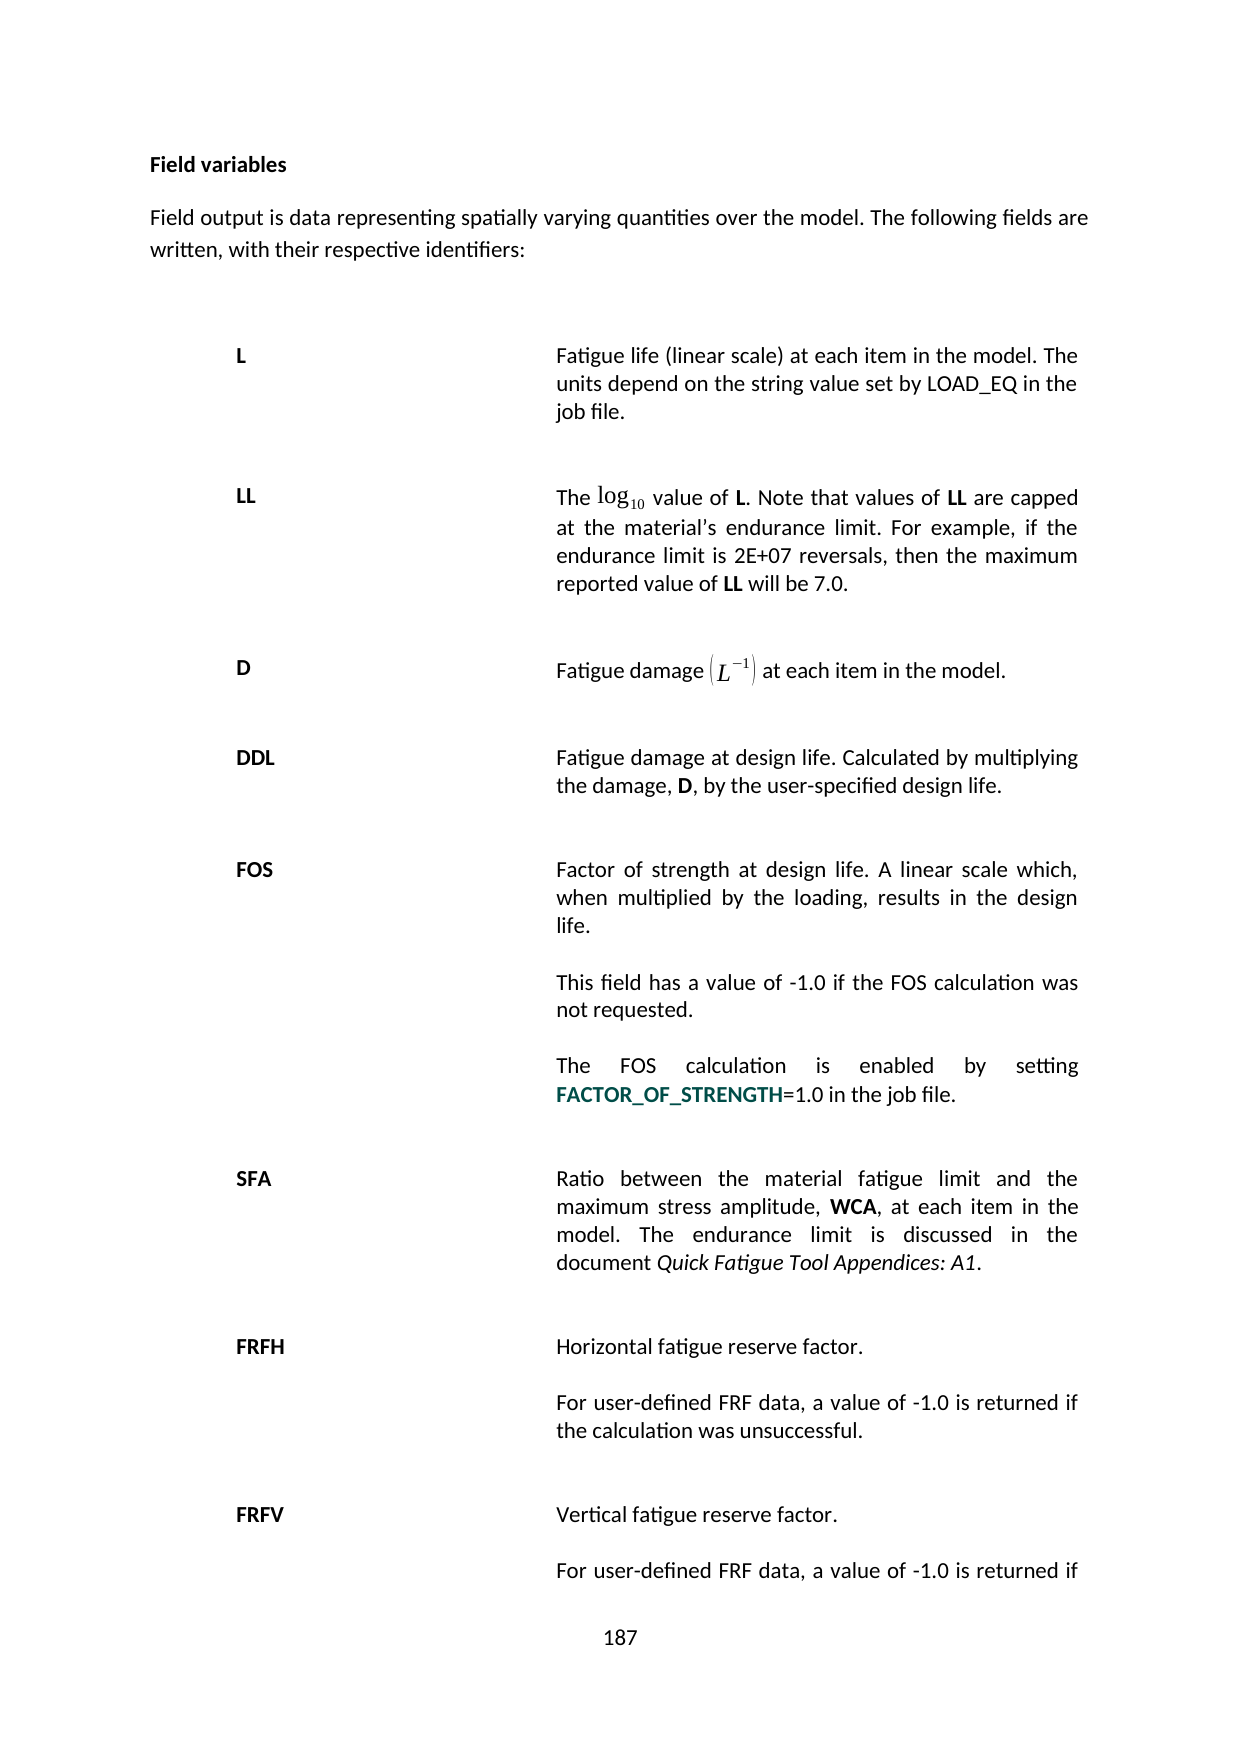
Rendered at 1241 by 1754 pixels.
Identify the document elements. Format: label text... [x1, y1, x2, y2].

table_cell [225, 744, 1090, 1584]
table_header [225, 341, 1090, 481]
text Field output is data representing spatially varying quantities over the model. The following fields are written, with their respective identifiers: [150, 203, 1090, 263]
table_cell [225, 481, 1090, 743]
text Field variables [150, 150, 1090, 178]
